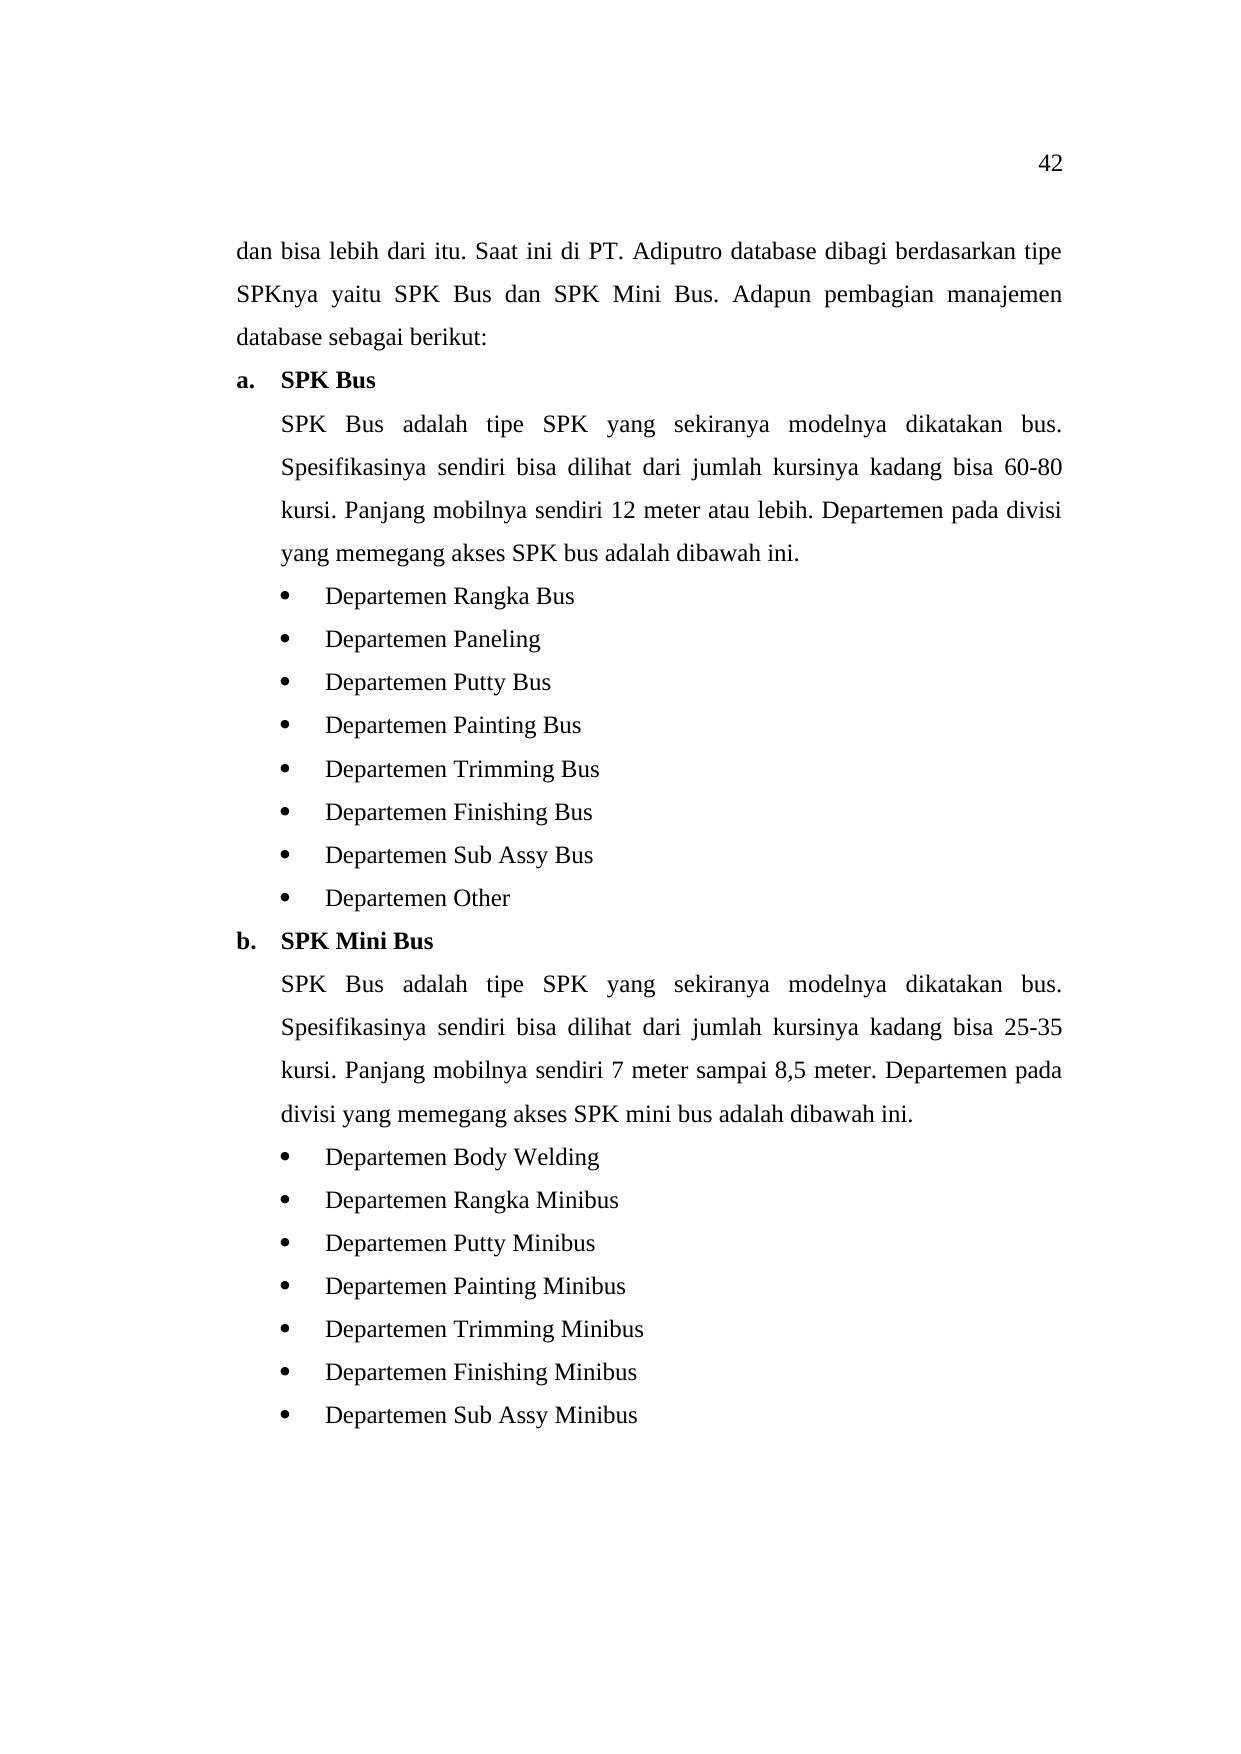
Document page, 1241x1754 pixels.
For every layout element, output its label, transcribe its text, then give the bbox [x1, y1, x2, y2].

text Departemen Sub Assy Bus [281, 840, 1063, 869]
text Departemen Trimming Minibus [281, 1314, 1063, 1343]
text Departemen Putty Bus [281, 667, 1063, 696]
text Departemen Body Welding [281, 1142, 1063, 1171]
text Departemen Paneling [281, 624, 1063, 653]
list SPK Bus [236, 366, 1063, 394]
text Departemen Rangka Bus [281, 581, 1063, 610]
text Departemen Putty Minibus [281, 1228, 1063, 1257]
list SPK Mini Bus [236, 926, 1063, 955]
text Departemen Trimming Bus [281, 754, 1063, 782]
text Departemen Painting Bus [281, 711, 1063, 739]
text SPK Bus adalah tipe SPK yang sekiranya modelnya dikatakan bus. Spesifikasinya sendiri bisa dilihat dari jumlah kursinya kadang bisa 60-80 kursi. Panjang mobilnya sendiri 12 meter atau lebih. Departemen pada divisi yang memegang akses SPK bus adalah dibawah ini. [281, 409, 1063, 567]
text Departemen Sub Assy Minibus [281, 1401, 1063, 1429]
text Departemen Rangka Minibus [281, 1185, 1063, 1214]
text SPK Bus adalah tipe SPK yang sekiranya modelnya dikatakan bus. Spesifikasinya sendiri bisa dilihat dari jumlah kursinya kadang bisa 25-35 kursi. Panjang mobilnya sendiri 7 meter sampai 8,5 meter. Departemen pada divisi yang memegang akses SPK mini bus adalah dibawah ini. [281, 969, 1063, 1127]
text Departemen Finishing Bus [281, 797, 1063, 826]
text Departemen Other [281, 883, 1063, 912]
text Departemen Finishing Minibus [281, 1357, 1063, 1386]
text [236, 236, 1063, 351]
text Departemen Painting Minibus [281, 1271, 1063, 1300]
